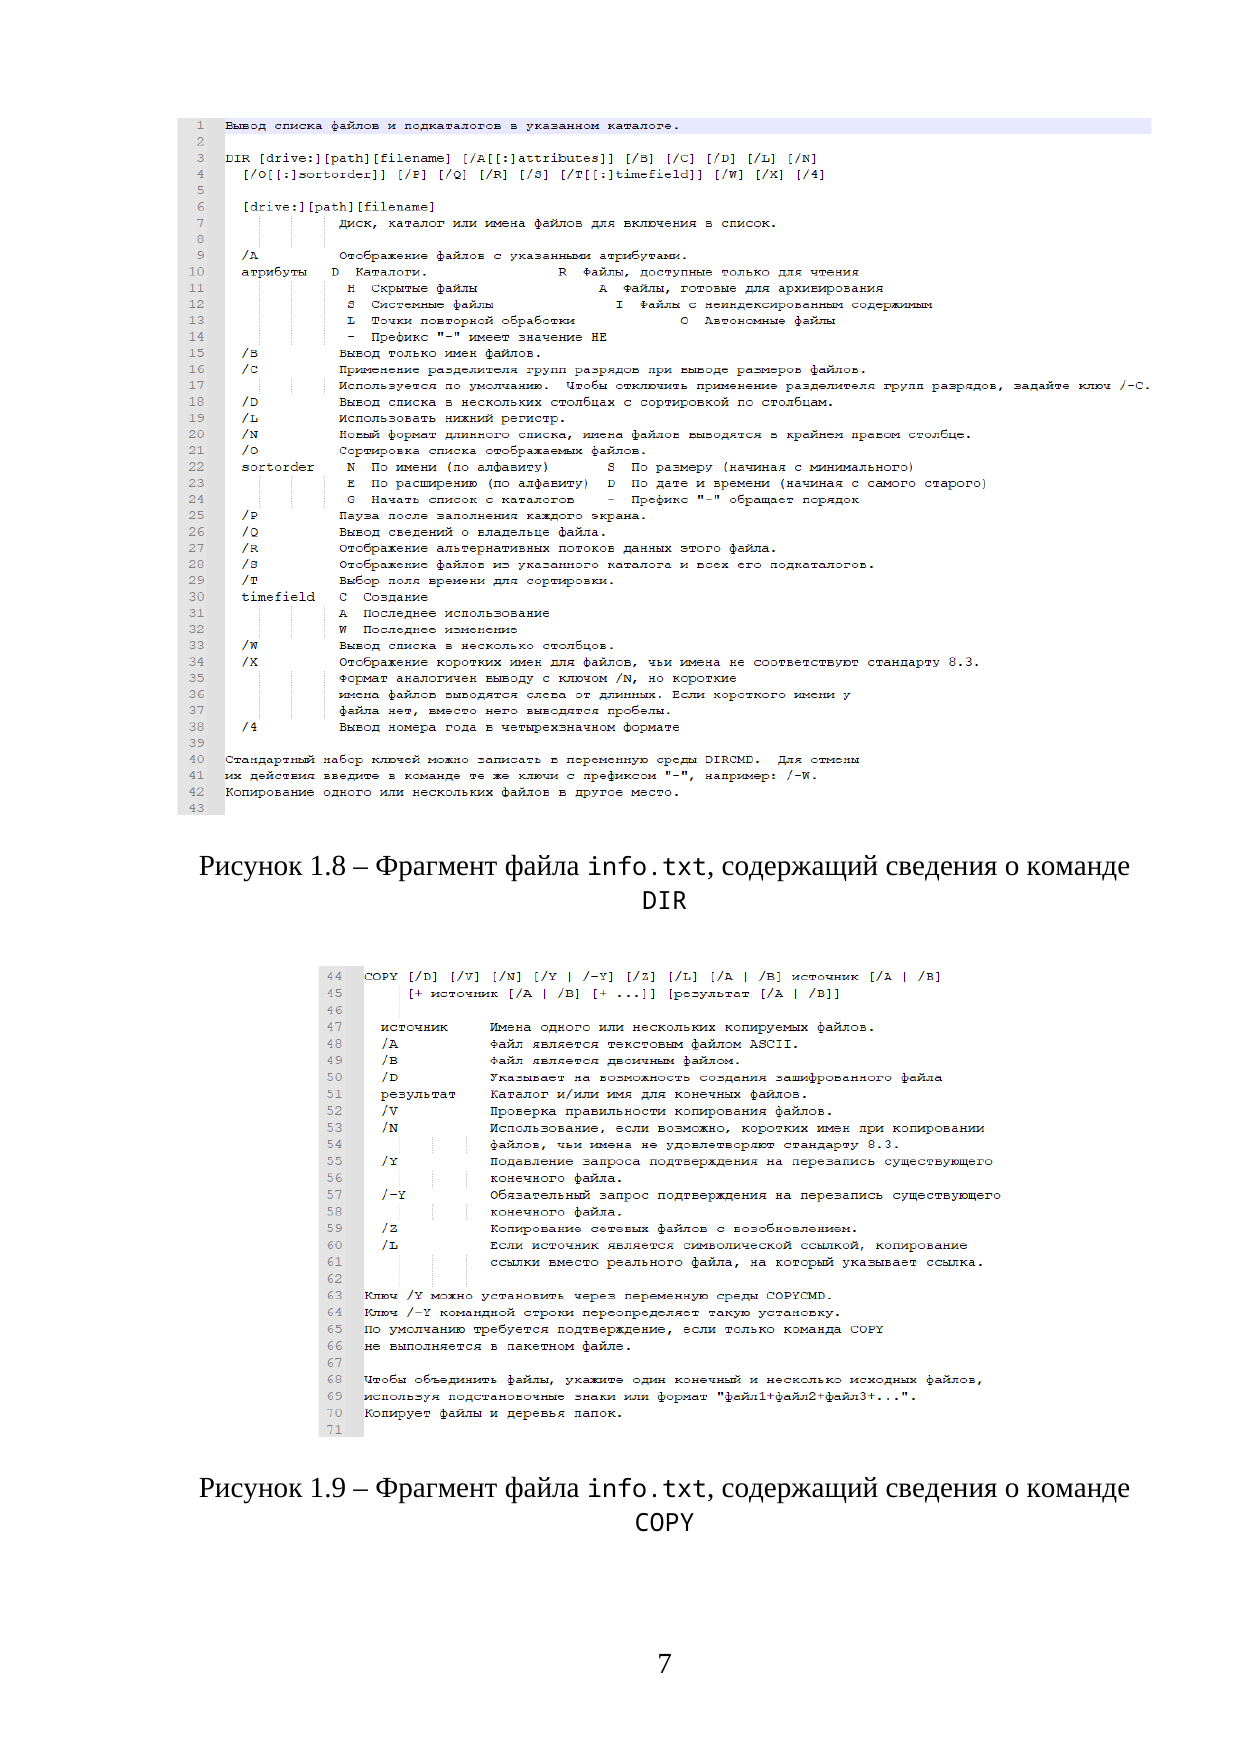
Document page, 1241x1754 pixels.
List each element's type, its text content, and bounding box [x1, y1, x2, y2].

picture [177, 118, 1152, 815]
picture [318, 966, 1011, 1437]
text Рисунок 1.8 – Фрагмент файла info.txt, содержащий сведения о команде DIR [177, 848, 1152, 917]
text Рисунок 1.9 – Фрагмент файла info.txt, содержащий сведения о команде COPY [177, 1470, 1152, 1539]
